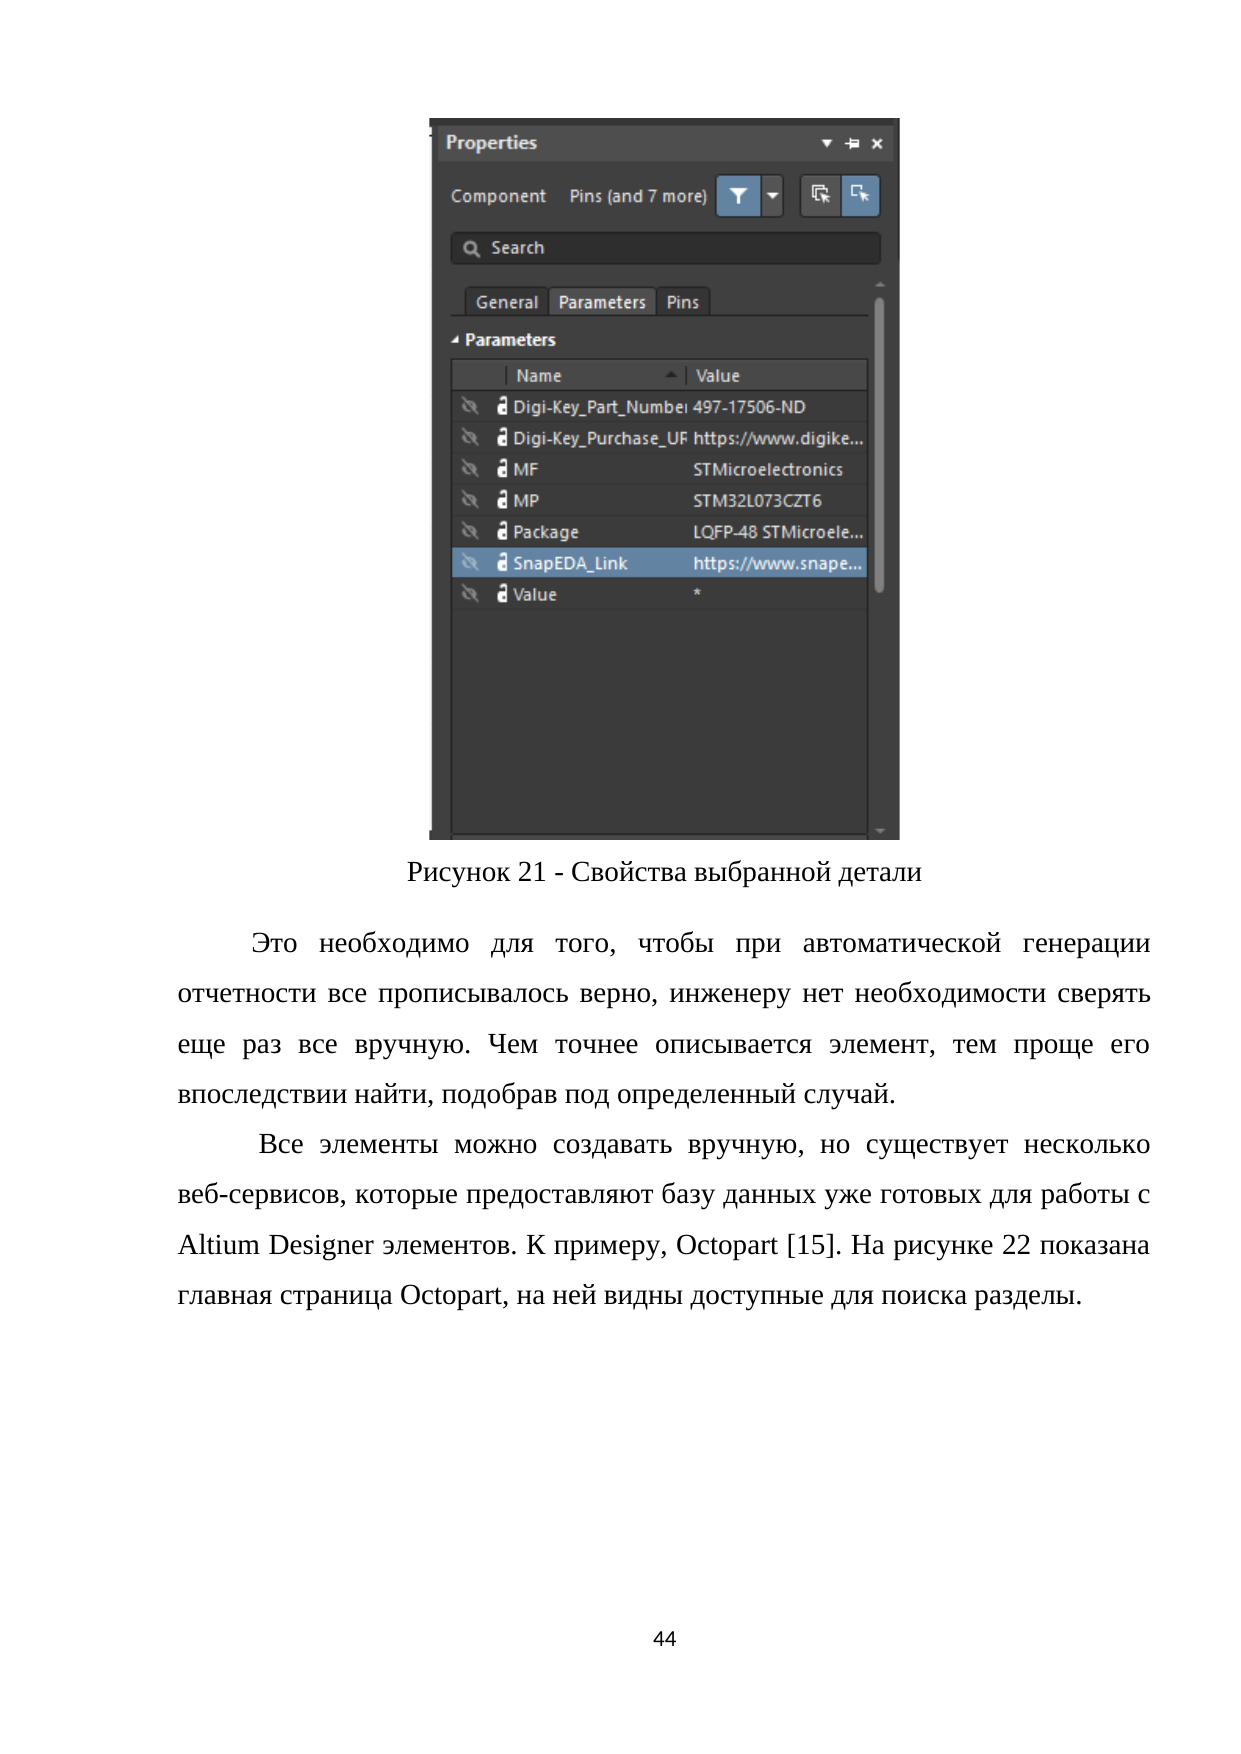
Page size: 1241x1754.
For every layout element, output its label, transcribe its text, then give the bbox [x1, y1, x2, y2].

text Это необходимо для того, чтобы при автоматической генерации отчетности все прописывалось верно, инженеру нет необходимости сверять еще раз все вручную. Чем точнее описывается элемент, тем проще его впоследствии найти, подобрав под определенный случай. [177, 925, 1152, 1109]
picture [429, 118, 900, 840]
text Все элементы можно создавать вручную, но существует несколько веб-сервисов, которые предоставляют базу данных уже готовых для работы с Altium Designer элементов. К примеру, Octopart [15]. На рисунке 22 показана главная страница Octopart, на ней видны доступные для поиска разделы. [177, 1126, 1152, 1311]
text Рисунок 21 - Свойства выбранной детали [177, 854, 1152, 887]
